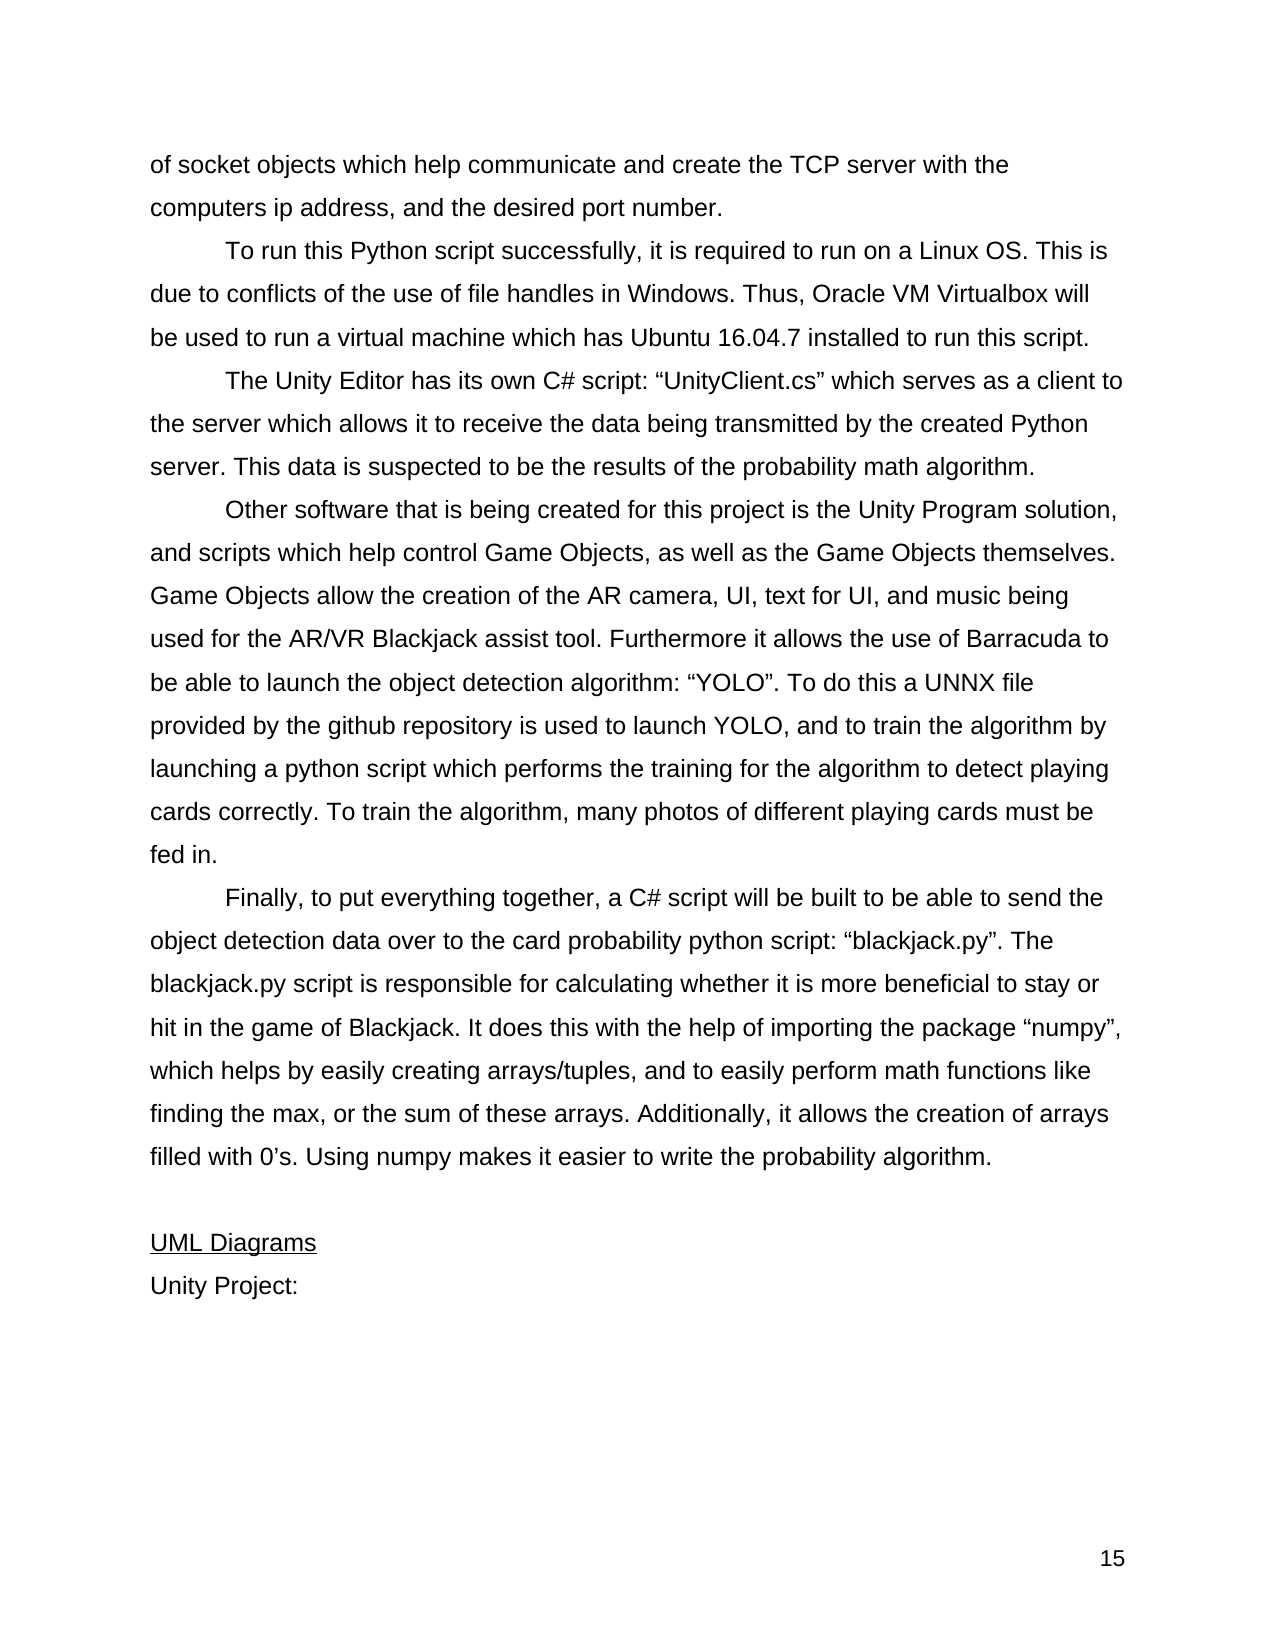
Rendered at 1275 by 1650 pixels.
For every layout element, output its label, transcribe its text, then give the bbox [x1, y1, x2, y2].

text Finally, to put everything together, a C# script will be built to be able to send the object detection data over to the card probability python script: “blackjack.py”. The blackjack.py script is responsible for calculating whether it is more beneficial to stay or hit in the game of Blackjack. It does this with the help of importing the package “numpy”, which helps by easily creating arrays/tuples, and to easily perform math functions like finding the max, or the sum of these arrays. Additionally, it allows the creation of arrays filled with 0’s. Using numpy makes it easier to write the probability algorithm. [150, 883, 1125, 1171]
text The Unity Editor has its own C# script: “UnityClient.cs” which serves as a client to the server which allows it to receive the data being transmitted by the created Python server. This data is suspected to be the results of the probability math algorithm. [150, 366, 1125, 481]
text UML Diagrams [150, 1228, 1125, 1257]
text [150, 150, 1125, 222]
text To run this Python script successfully, it is required to run on a Linux OS. This is due to conflicts of the use of file handles in Windows. Thus, Oracle VM Virtualbox will be used to run a virtual machine which has Ubuntu 16.04.7 installed to run this script. [150, 236, 1125, 351]
text Other software that is being created for this project is the Unity Program solution, and scripts which help control Game Objects, as well as the Game Objects themselves. Game Objects allow the creation of the AR camera, UI, text for UI, and music being used for the AR/VR Blackjack assist tool. Furthermore it allows the use of Barracuda to be able to launch the object detection algorithm: “YOLO”. To do this a UNNX file provided by the github repository is used to launch YOLO, and to train the algorithm by launching a python script which performs the training for the algorithm to detect playing cards correctly. To train the algorithm, many photos of different playing cards must be fed in. [150, 495, 1125, 869]
text Unity Project: [150, 1271, 1125, 1300]
